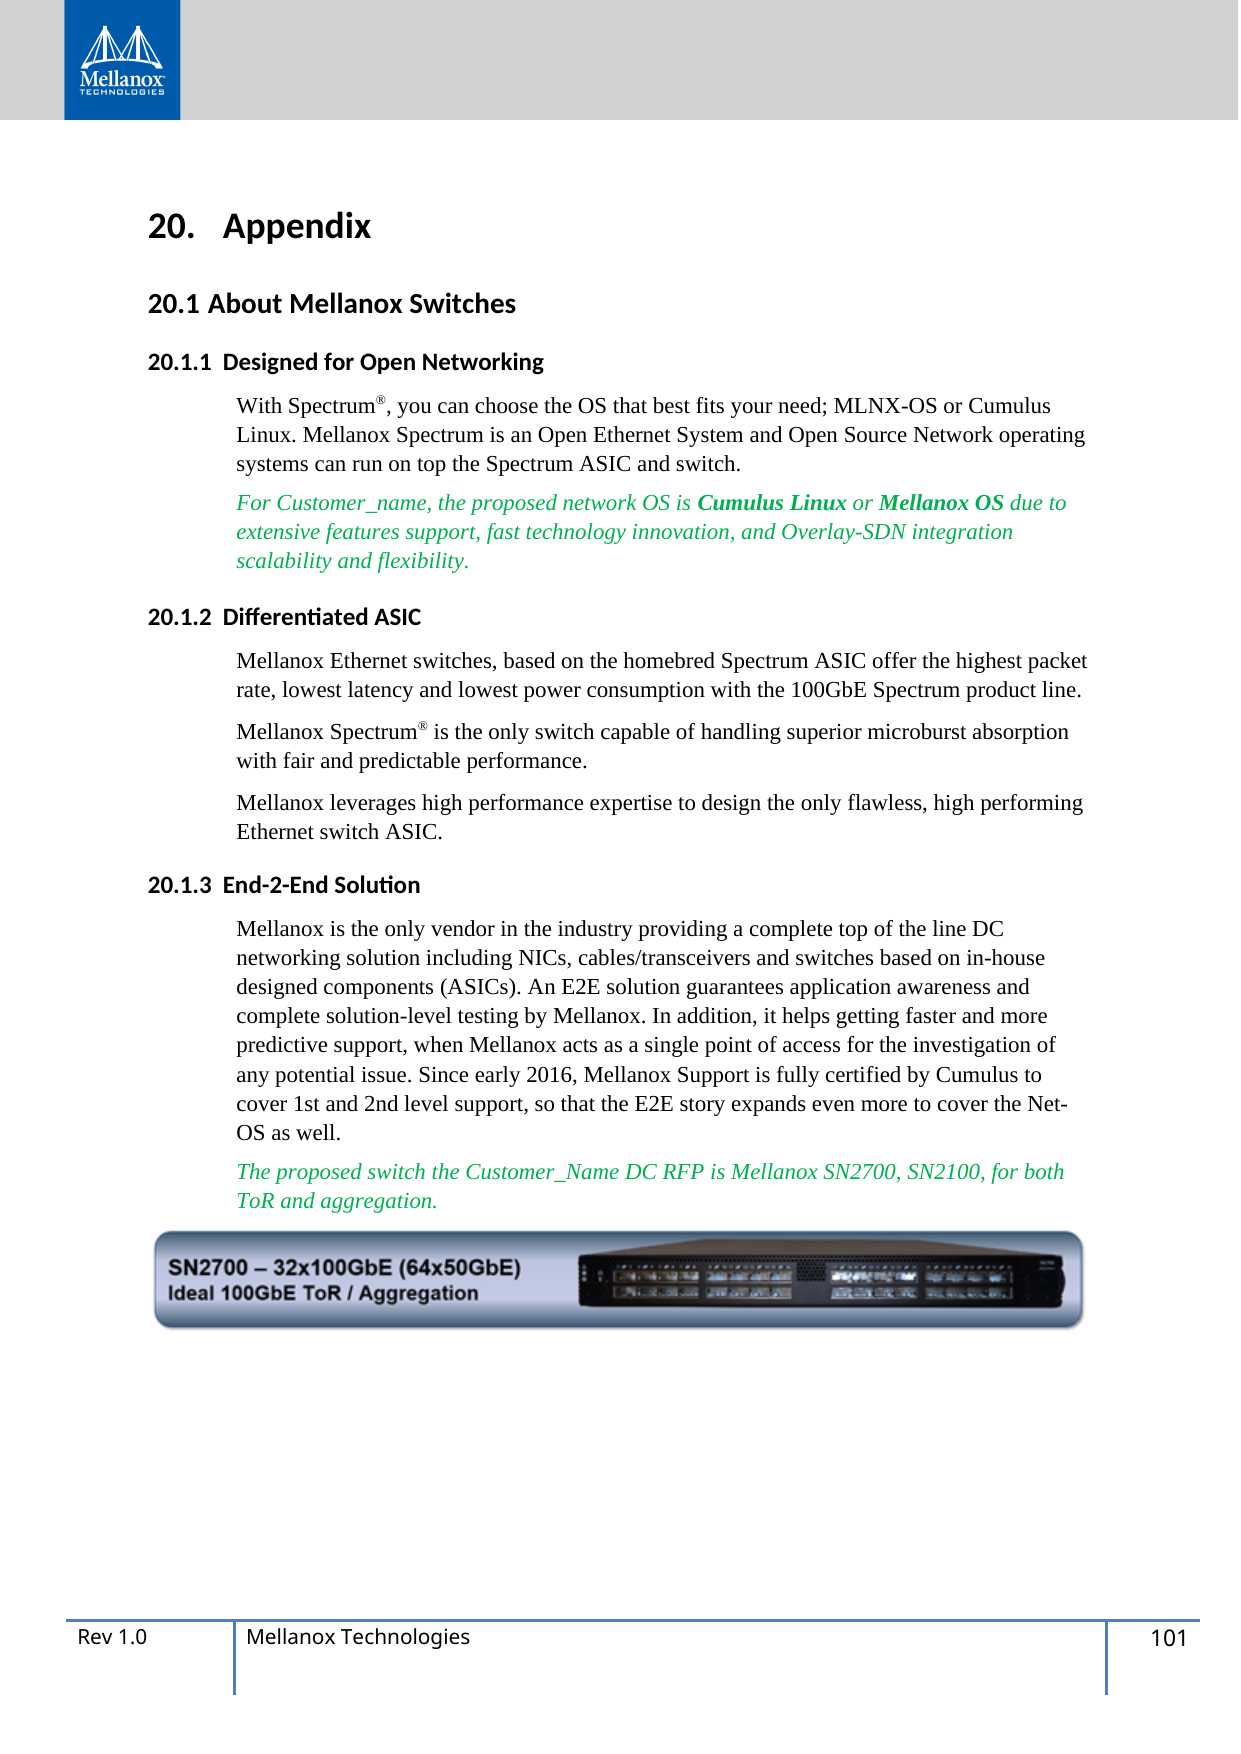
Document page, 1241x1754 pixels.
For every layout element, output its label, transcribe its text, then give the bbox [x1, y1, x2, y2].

subtitle Differentiated ASIC [148, 601, 1093, 632]
subtitle Appendix [148, 202, 1093, 248]
subtitle End-2-End Solution [148, 869, 1093, 899]
text Mellanox Spectrum® is the only switch capable of handling superior microburst absorption with fair and predictable performance. [236, 715, 1093, 773]
text Mellanox Ethernet switches, based on the homebred Spectrum ASIC offer the highest packet rate, lowest latency and lowest power consumption with the 100GbE Spectrum product line. [236, 644, 1093, 702]
text For Customer_name, the proposed network OS is Cumulus Linux or Mellanox OS due to extensive features support, fast technology innovation, and Overlay-SDN integration scalability and flexibility. [236, 489, 1093, 573]
text With Spectrum®, you can choose the OS that best fits your need; MLNX-OS or Cumulus Linux. Mellanox Spectrum is an Open Ethernet System and Open Source Network operating systems can run on top the Spectrum ASIC and switch. [236, 389, 1093, 477]
subtitle Designed for Open Networking [148, 346, 1093, 377]
picture [0, 0, 1239, 120]
text Mellanox is the only vendor in the industry providing a complete top of the line DC networking solution including NICs, cables/transceivers and switches based on in-house designed components (ASICs). An E2E solution guarantees application awareness and complete solution-level testing by Mellanox. In addition, it helps getting faster and more predictive support, when Mellanox acts as a single point of access for the investigation of any potential issue. Since early 2016, Mellanox Support is fully certified by Cumulus to cover 1st and 2nd level support, so that the E2E story expands even more to cover the Net-OS as well. [236, 912, 1093, 1145]
text Mellanox leverages high performance expertise to design the only flawless, high performing Ethernet switch ASIC. [236, 786, 1093, 844]
text The proposed switch the Customer_Name DC RFP is Mellanox SN2700, SN2100, for both ToR and aggregation. [236, 1158, 1093, 1213]
picture [152, 1228, 1088, 1334]
subtitle About Mellanox Switches [148, 286, 1093, 321]
